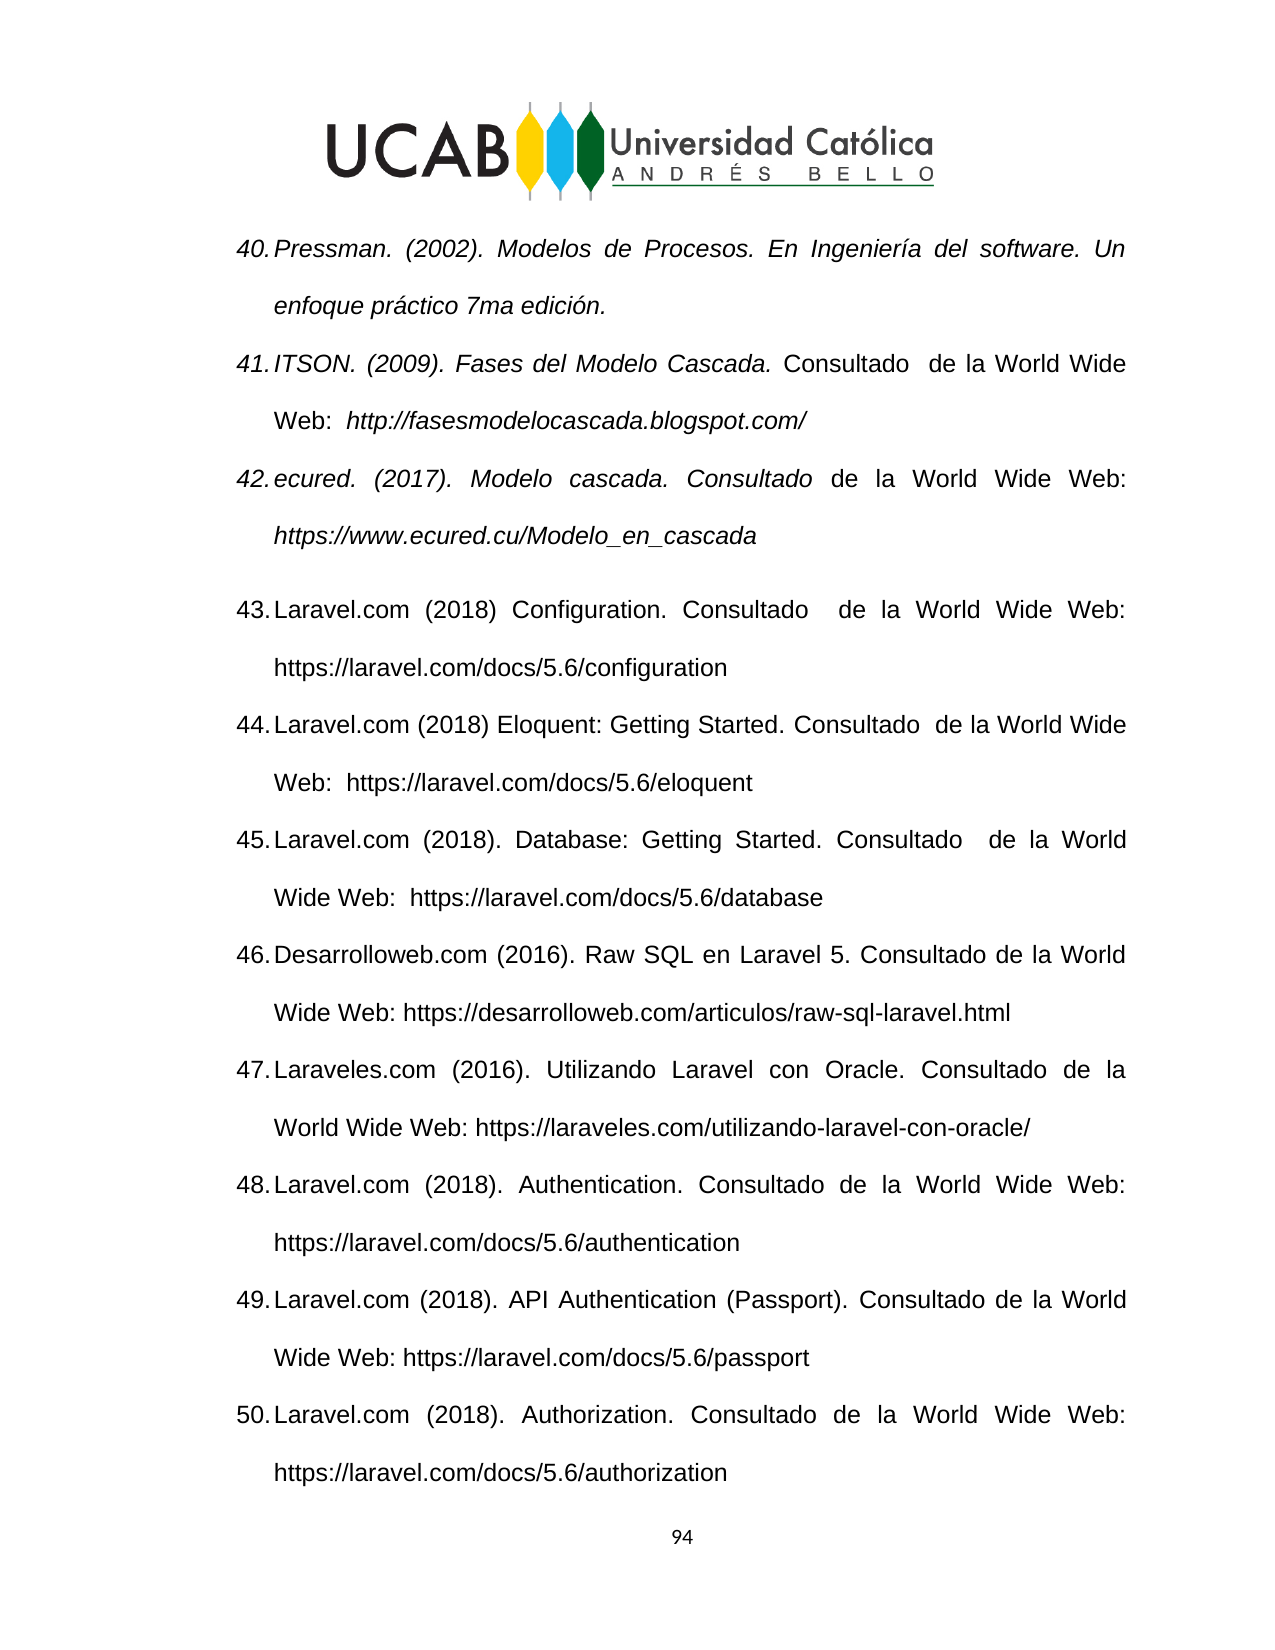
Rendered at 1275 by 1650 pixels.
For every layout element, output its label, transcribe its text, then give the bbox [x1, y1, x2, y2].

list Laravel.com (2018). Authentication. Consultado de la World Wide Web: https://laravel.com/docs/5.6/authentication [236, 1171, 1127, 1257]
list Pressman. (2002). Modelos de Procesos. En Ingeniería del software. Un enfoque práctico 7ma edición. [236, 234, 1127, 320]
list ITSON. (2009). Fases del Modelo Cascada. Consultado de la World Wide Web: http://fasesmodelocascada.blogspot.com/ [236, 349, 1127, 435]
list Laravel.com (2018). API Authentication (Passport). Consultado de la World Wide Web: https://laravel.com/docs/5.6/passport [236, 1286, 1127, 1372]
list Laravel.com (2018). Database: Getting Started. Consultado de la World Wide Web: https://laravel.com/docs/5.6/database [236, 826, 1127, 912]
list ecured. (2017). Modelo cascada. Consultado de la World Wide Web: https://www.ecured.cu/Modelo_en_cascada [236, 464, 1127, 550]
list Desarrolloweb.com (2016). Raw SQL en Laravel 5. Consultado de la World Wide Web: https://desarrolloweb.com/articulos/raw-sql-laravel.html [236, 941, 1127, 1027]
picture [327, 102, 934, 201]
list Laravel.com (2018). Authorization. Consultado de la World Wide Web: https://laravel.com/docs/5.6/authorization [236, 1401, 1127, 1487]
list Laraveles.com (2016). Utilizando Laravel con Oracle. Consultado de la World Wide Web: https://laraveles.com/utilizando-laravel-con-oracle/ [236, 1056, 1127, 1142]
list Laravel.com (2018) Configuration. Consultado de la World Wide Web: https://laravel.com/docs/5.6/configuration [236, 596, 1127, 682]
list Laravel.com (2018) Eloquent: Getting Started. Consultado de la World Wide Web: https://laravel.com/docs/5.6/eloquent [236, 711, 1127, 797]
